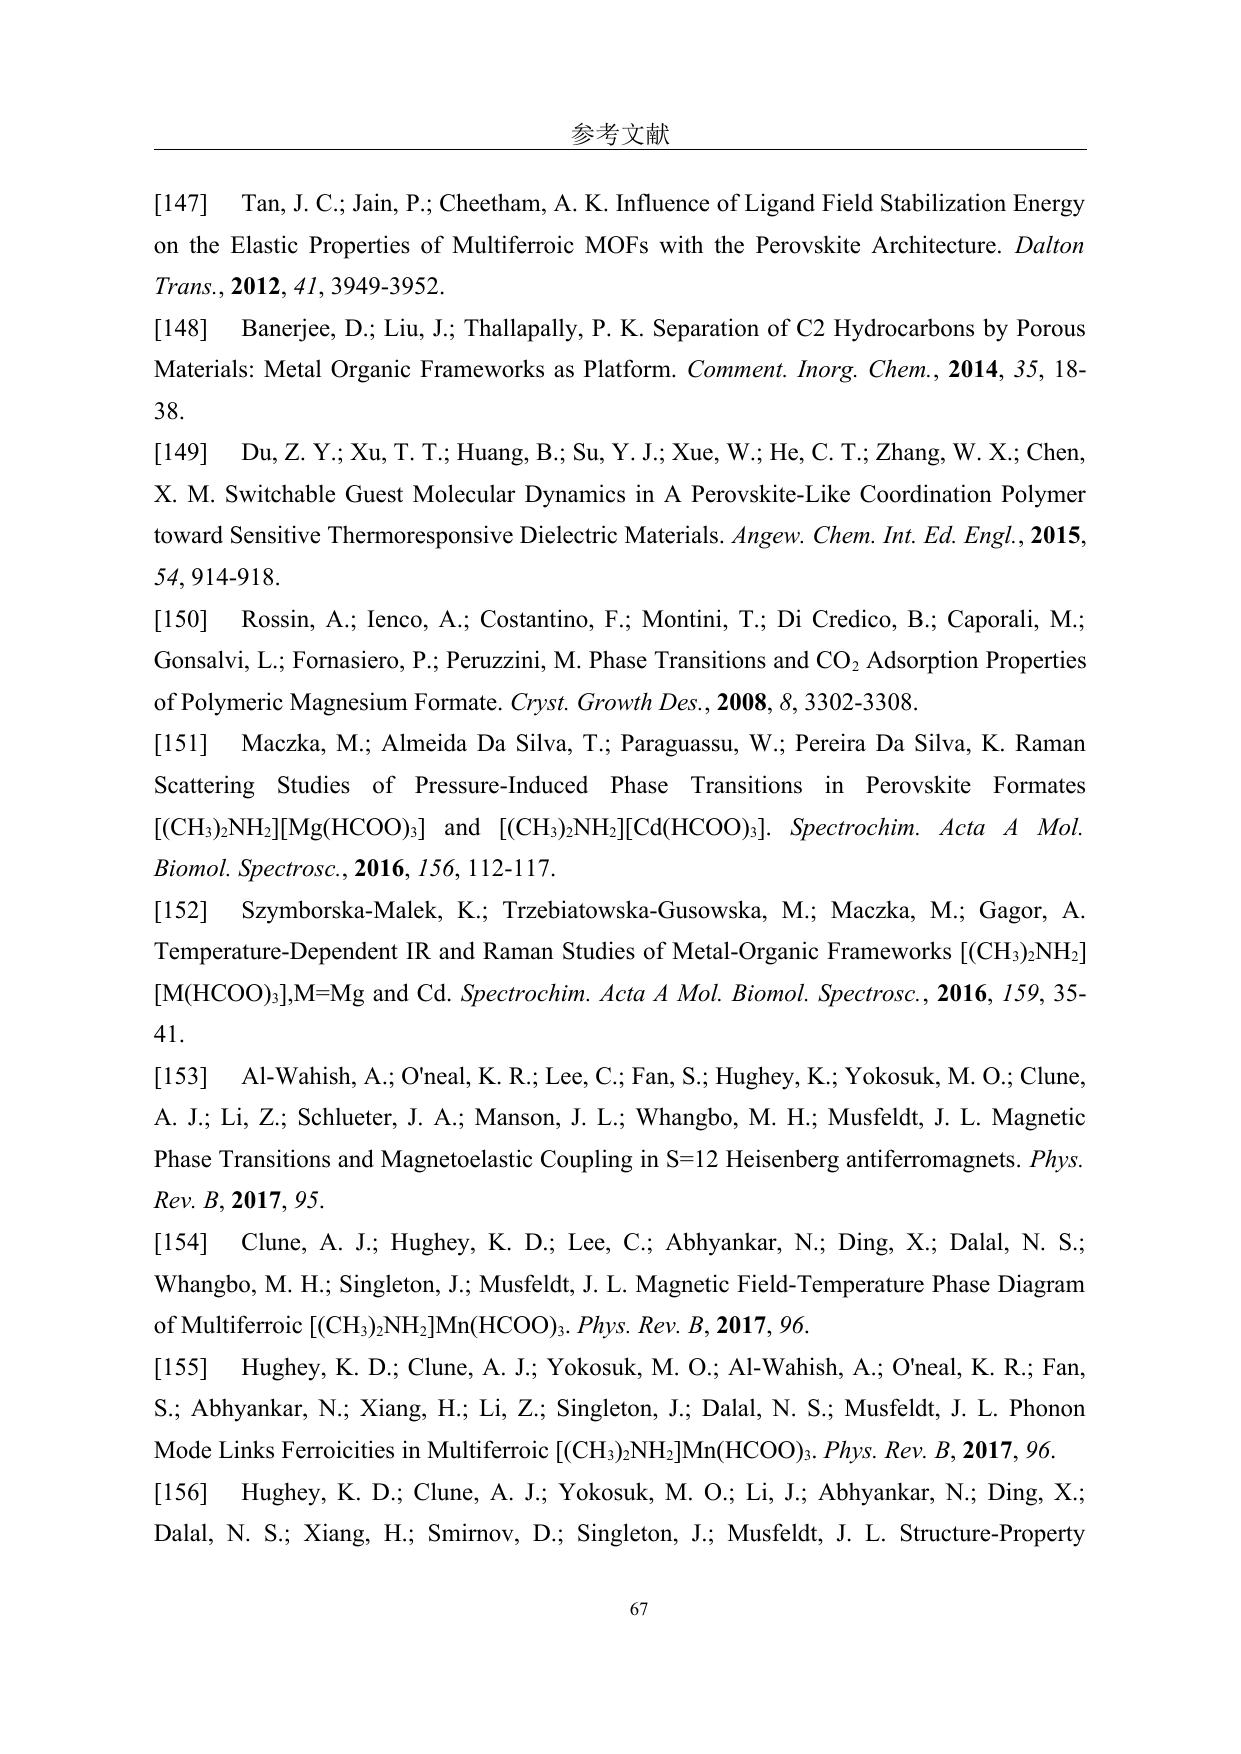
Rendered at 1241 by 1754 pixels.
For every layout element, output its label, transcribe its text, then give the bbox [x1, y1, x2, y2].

text [154] Clune, A. J.; Hughey, K. D.; Lee, C.; Abhyankar, N.; Ding, X.; Dalal, N. S.; Whangbo, M. H.; Singleton, J.; Musfeldt, J. L. Magnetic Field-Temperature Phase Diagram of Multiferroic [(CH3)2NH2]Mn(HCOO)3. Phys. Rev. B, 2017, 96. [153, 1228, 1087, 1339]
text [149] Du, Z. Y.; Xu, T. T.; Huang, B.; Su, Y. J.; Xue, W.; He, C. T.; Zhang, W. X.; Chen, X. M. Switchable Guest Molecular Dynamics in A Perovskite-Like Coordination Polymer toward Sensitive Thermoresponsive Dielectric Materials. Angew. Chem. Int. Ed. Engl., 2015, 54, 914-918. [153, 438, 1087, 591]
text [150] Rossin, A.; Ienco, A.; Costantino, F.; Montini, T.; Di Credico, B.; Caporali, M.; Gonsalvi, L.; Fornasiero, P.; Peruzzini, M. Phase Transitions and CO2 Adsorption Properties of Polymeric Magnesium Formate. Cryst. Growth Des., 2008, 8, 3302-3308. [153, 605, 1087, 716]
text [148] Banerjee, D.; Liu, J.; Thallapally, P. K. Separation of C2 Hydrocarbons by Porous Materials: Metal Organic Frameworks as Platform. Comment. Inorg. Chem., 2014, 35, 18-38. [153, 314, 1087, 425]
text [152] Szymborska-Malek, K.; Trzebiatowska-Gusowska, M.; Maczka, M.; Gagor, A. Temperature-Dependent IR and Raman Studies of Metal-Organic Frameworks [(CH3)2NH2][M(HCOO)3],M=Mg and Cd. Spectrochim. Acta A Mol. Biomol. Spectrosc., 2016, 159, 35-41. [153, 896, 1087, 1048]
text [155] Hughey, K. D.; Clune, A. J.; Yokosuk, M. O.; Al-Wahish, A.; O'neal, K. R.; Fan, S.; Abhyankar, N.; Xiang, H.; Li, Z.; Singleton, J.; Dalal, N. S.; Musfeldt, J. L. Phonon Mode Links Ferroicities in Multiferroic [(CH3)2NH2]Mn(HCOO)3. Phys. Rev. B, 2017, 96. [153, 1353, 1087, 1464]
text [153, 1478, 1087, 1547]
text [151] Maczka, M.; Almeida Da Silva, T.; Paraguassu, W.; Pereira Da Silva, K. Raman Scattering Studies of Pressure-Induced Phase Transitions in Perovskite Formates [(CH3)2NH2][Mg(HCOO)3] and [(CH3)2NH2][Cd(HCOO)3]. Spectrochim. Acta A Mol. Biomol. Spectrosc., 2016, 156, 112-117. [153, 729, 1087, 882]
text [147] Tan, J. C.; Jain, P.; Cheetham, A. K. Influence of Ligand Field Stabilization Energy on the Elastic Properties of Multiferroic MOFs with the Perovskite Architecture. Dalton Trans., 2012, 41, 3949-3952. [153, 189, 1087, 300]
text [153] Al-Wahish, A.; O'neal, K. R.; Lee, C.; Fan, S.; Hughey, K.; Yokosuk, M. O.; Clune, A. J.; Li, Z.; Schlueter, J. A.; Manson, J. L.; Whangbo, M. H.; Musfeldt, J. L. Magnetic Phase Transitions and Magnetoelastic Coupling in S=12 Heisenberg antiferromagnets. Phys. Rev. B, 2017, 95. [153, 1062, 1087, 1214]
